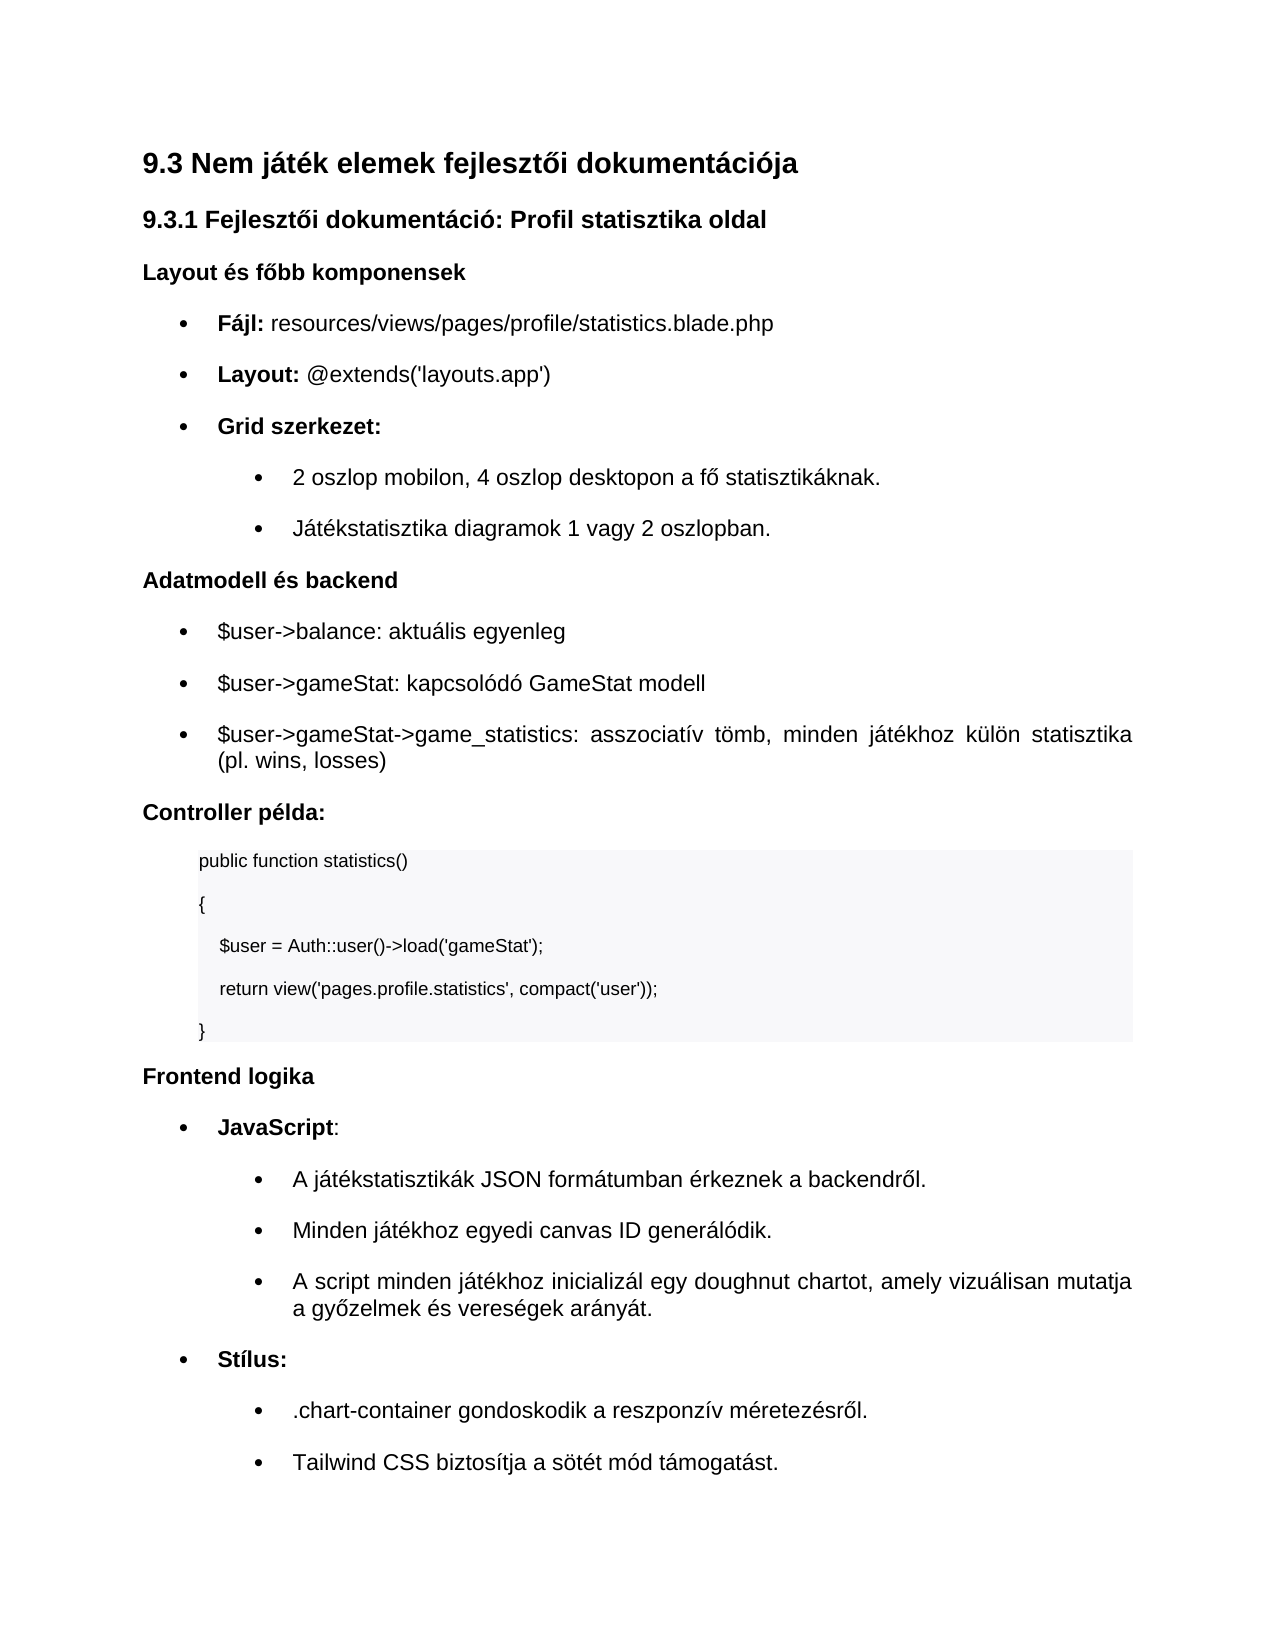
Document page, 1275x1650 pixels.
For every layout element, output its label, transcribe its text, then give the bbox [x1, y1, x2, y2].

list Layout: @extends('layouts.app') [180, 361, 1133, 388]
list Tailwind CSS biztosítja a sötét mód támogatást. [255, 1449, 1133, 1475]
list 2 oszlop mobilon, 4 oszlop desktopon a fő statisztikáknak. [255, 464, 1133, 490]
list Grid szerkezet: [180, 413, 1133, 439]
list Fájl: resources/views/pages/profile/statistics.blade.php [180, 310, 1133, 336]
text Adatmodell és backend [142, 567, 1133, 593]
list .chart-container gondoskodik a reszponzív méretezésről. [255, 1397, 1133, 1424]
list $user->balance: aktuális egyenleg [180, 618, 1133, 644]
text Frontend logika [142, 1063, 1133, 1089]
text return view('pages.profile.statistics', compact('user')); [198, 978, 1133, 999]
list $user->gameStat->game_statistics: asszociatív tömb, minden játékhoz külön statisztika (pl. wins, losses) [180, 721, 1133, 773]
list A script minden játékhoz inicializál egy doughnut chartot, amely vizuálisan mutatja a győzelmek és vereségek arányát. [255, 1268, 1133, 1321]
text Layout és főbb komponensek [142, 259, 1133, 285]
text public function statistics() [198, 850, 1133, 871]
text $user = Auth::user()->load('gameStat'); [198, 935, 1133, 957]
subtitle 9.3 Nem játék elemek fejlesztői dokumentációja [142, 146, 1133, 180]
subtitle 9.3.1 Fejlesztői dokumentáció: Profil statisztika oldal [142, 205, 1133, 234]
text { [198, 892, 1133, 914]
list $user->gameStat: kapcsolódó GameStat modell [180, 669, 1133, 696]
list JavaScript: [180, 1114, 1133, 1141]
list Játékstatisztika diagramok 1 vagy 2 oszlopban. [255, 515, 1133, 542]
list Minden játékhoz egyedi canvas ID generálódik. [255, 1217, 1133, 1243]
list Stílus: [180, 1346, 1133, 1372]
text Controller példa: [142, 798, 1133, 825]
text } [198, 1020, 1133, 1042]
list A játékstatisztikák JSON formátumban érkeznek a backendről. [255, 1166, 1133, 1192]
